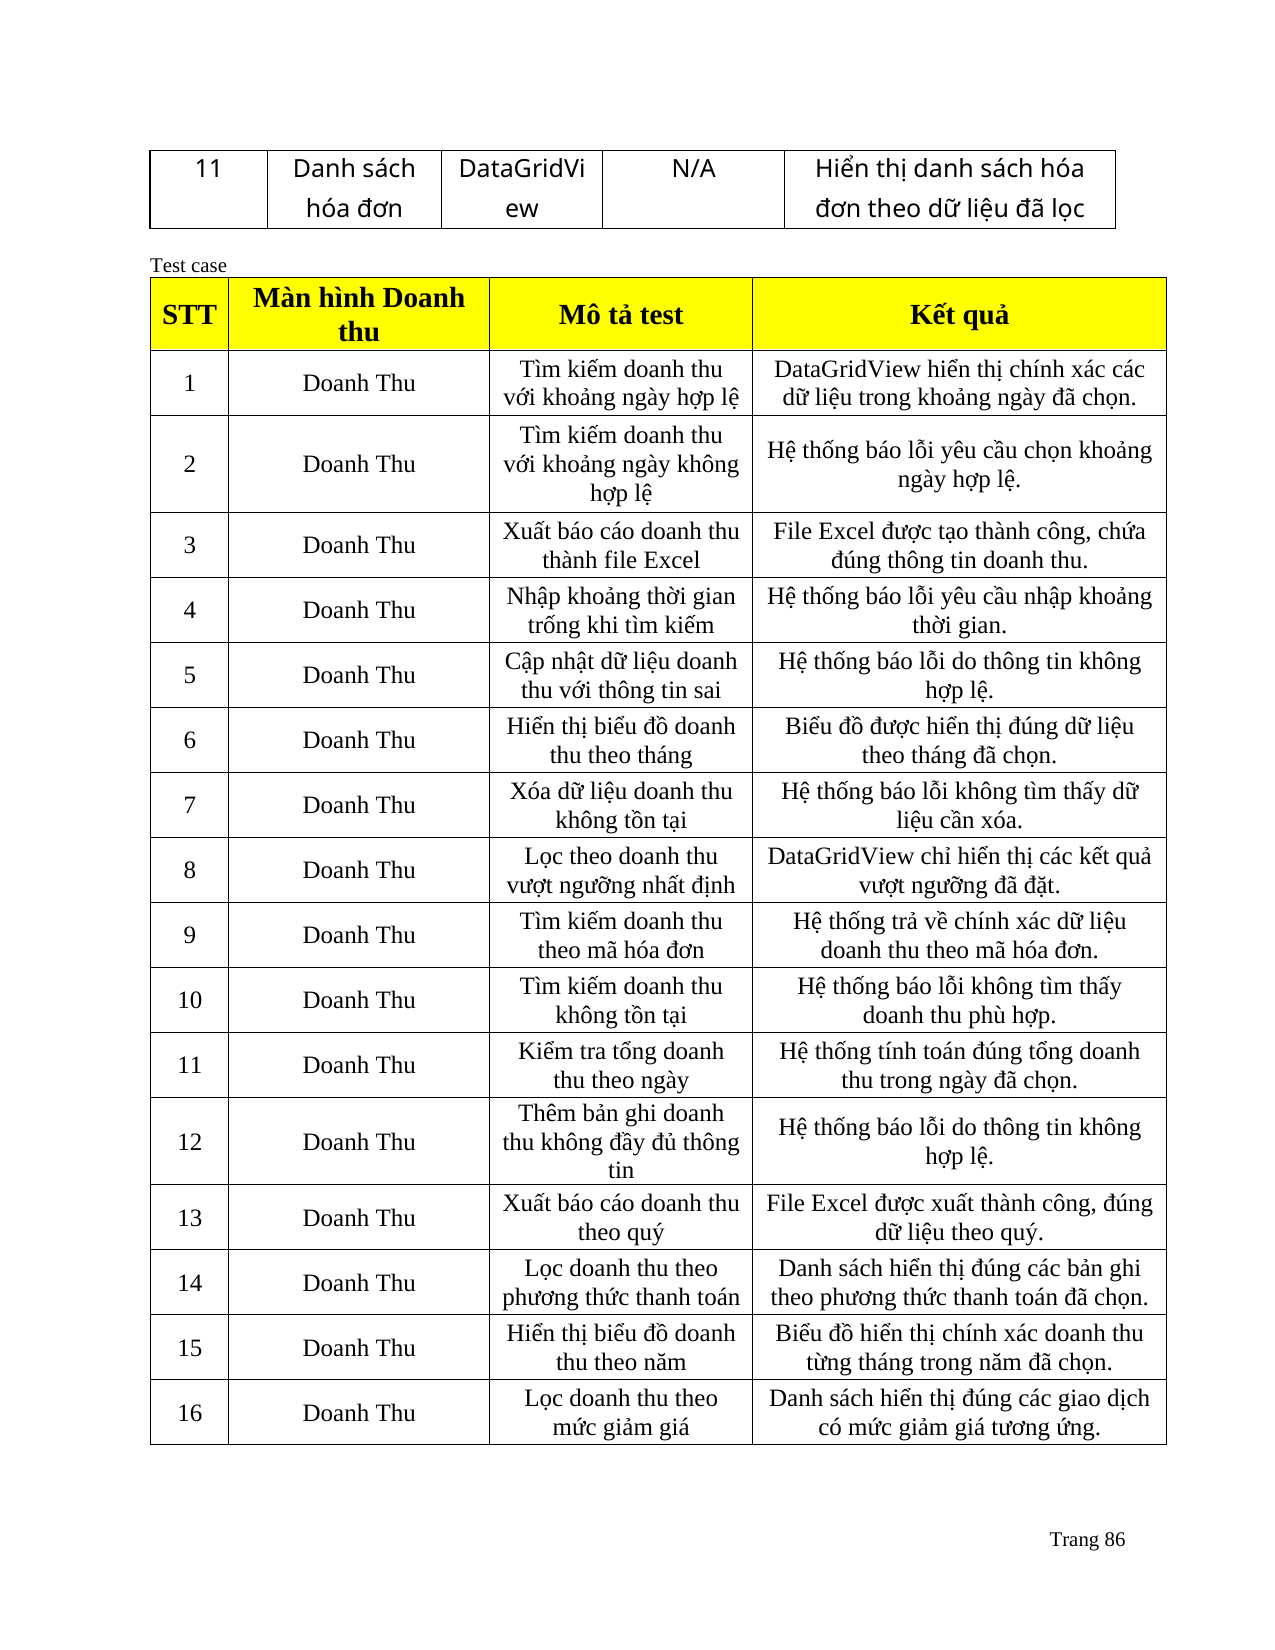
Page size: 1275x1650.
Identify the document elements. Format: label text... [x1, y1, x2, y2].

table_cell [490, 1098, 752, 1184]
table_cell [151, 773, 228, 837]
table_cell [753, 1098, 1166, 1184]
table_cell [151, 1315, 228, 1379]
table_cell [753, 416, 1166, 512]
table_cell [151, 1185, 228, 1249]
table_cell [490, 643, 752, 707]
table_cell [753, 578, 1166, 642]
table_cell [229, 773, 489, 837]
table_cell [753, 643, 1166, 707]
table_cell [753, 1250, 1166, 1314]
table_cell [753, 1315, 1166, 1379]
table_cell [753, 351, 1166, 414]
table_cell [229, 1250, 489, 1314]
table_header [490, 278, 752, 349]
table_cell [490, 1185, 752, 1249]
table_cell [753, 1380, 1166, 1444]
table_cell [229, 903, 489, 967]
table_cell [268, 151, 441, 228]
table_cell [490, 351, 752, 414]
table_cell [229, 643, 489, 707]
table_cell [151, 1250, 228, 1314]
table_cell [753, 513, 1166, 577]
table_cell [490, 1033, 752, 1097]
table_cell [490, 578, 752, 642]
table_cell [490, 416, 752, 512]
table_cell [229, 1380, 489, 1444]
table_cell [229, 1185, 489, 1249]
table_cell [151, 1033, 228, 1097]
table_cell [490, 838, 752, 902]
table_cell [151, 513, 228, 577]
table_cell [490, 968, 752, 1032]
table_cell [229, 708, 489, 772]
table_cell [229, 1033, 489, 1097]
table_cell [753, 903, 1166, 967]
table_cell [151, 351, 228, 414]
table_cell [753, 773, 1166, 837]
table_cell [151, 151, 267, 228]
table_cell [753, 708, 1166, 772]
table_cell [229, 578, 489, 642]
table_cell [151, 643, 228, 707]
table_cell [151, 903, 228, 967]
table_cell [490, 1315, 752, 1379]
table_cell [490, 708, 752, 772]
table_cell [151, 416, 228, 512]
text Test case [150, 253, 1125, 277]
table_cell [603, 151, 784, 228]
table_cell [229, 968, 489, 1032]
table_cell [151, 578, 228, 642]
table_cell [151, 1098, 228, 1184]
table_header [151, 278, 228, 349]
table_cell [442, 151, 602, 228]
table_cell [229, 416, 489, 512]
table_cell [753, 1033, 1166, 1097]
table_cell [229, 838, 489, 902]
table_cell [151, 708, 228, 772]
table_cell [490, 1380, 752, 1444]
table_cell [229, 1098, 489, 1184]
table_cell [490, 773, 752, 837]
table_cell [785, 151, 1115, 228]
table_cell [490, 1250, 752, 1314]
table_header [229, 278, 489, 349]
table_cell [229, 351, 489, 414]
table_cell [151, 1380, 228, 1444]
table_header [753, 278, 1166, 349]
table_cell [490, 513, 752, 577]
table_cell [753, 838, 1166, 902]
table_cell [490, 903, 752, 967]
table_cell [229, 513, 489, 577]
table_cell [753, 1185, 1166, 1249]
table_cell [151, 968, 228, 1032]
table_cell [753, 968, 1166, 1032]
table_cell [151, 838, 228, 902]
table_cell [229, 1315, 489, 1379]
